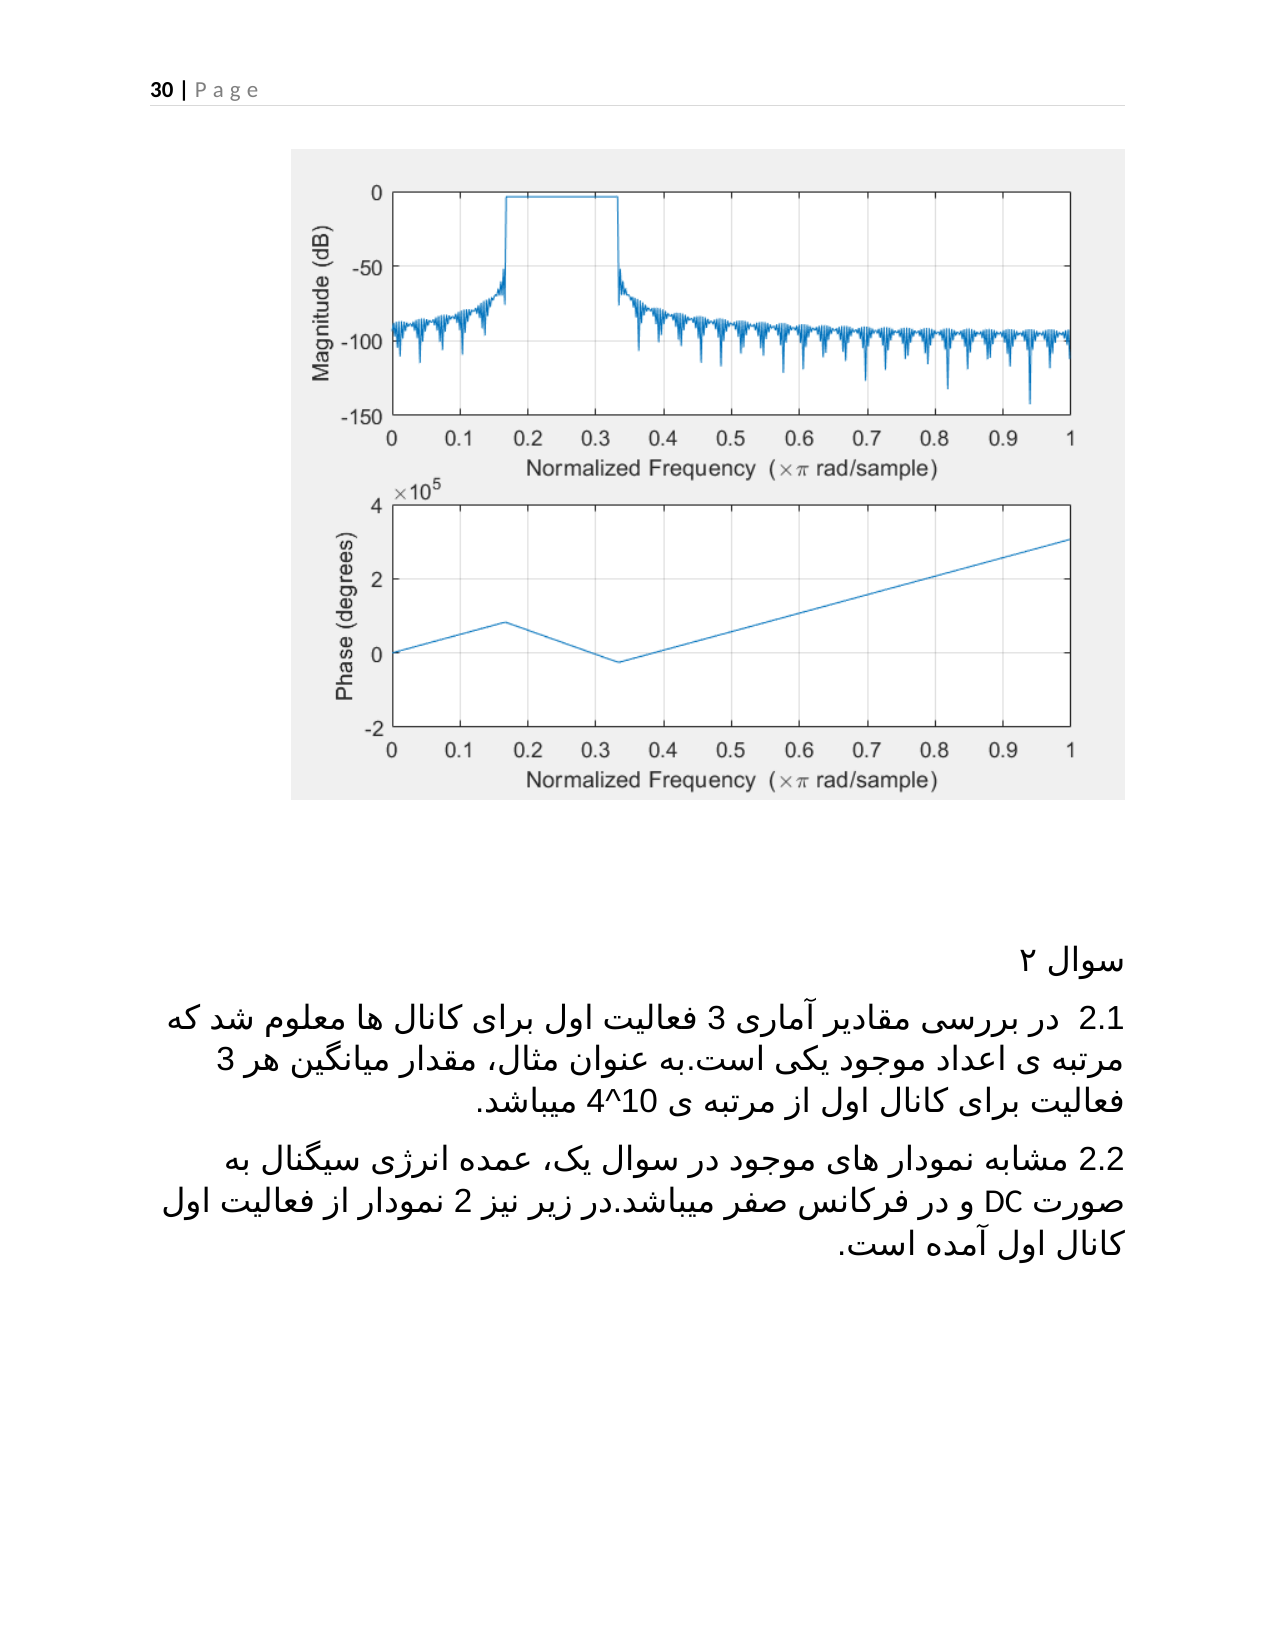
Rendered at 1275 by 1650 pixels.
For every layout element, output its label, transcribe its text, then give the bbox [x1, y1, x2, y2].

picture [291, 149, 1125, 800]
text 2.2 مشابه نمودار های موجود در سوال یک، عمده انرژی سیگنال به صورت DC و در فرکانس صفر میباشد.در زیر نیز 2 نمودار از فعالیت اول کانال اول آمده است. [150, 1139, 1125, 1263]
text سوال ۲ [150, 940, 1125, 978]
text 2.1 در بررسی مقادیر آماری 3 فعالیت اول برای کانال ها معلوم شد که مرتبه ی اعداد موجود یکی است.به عنوان مثال، مقدار میانگین هر 3 فعالیت برای کانال اول از مرتبه ی 10^4 میباشد. [150, 998, 1125, 1119]
